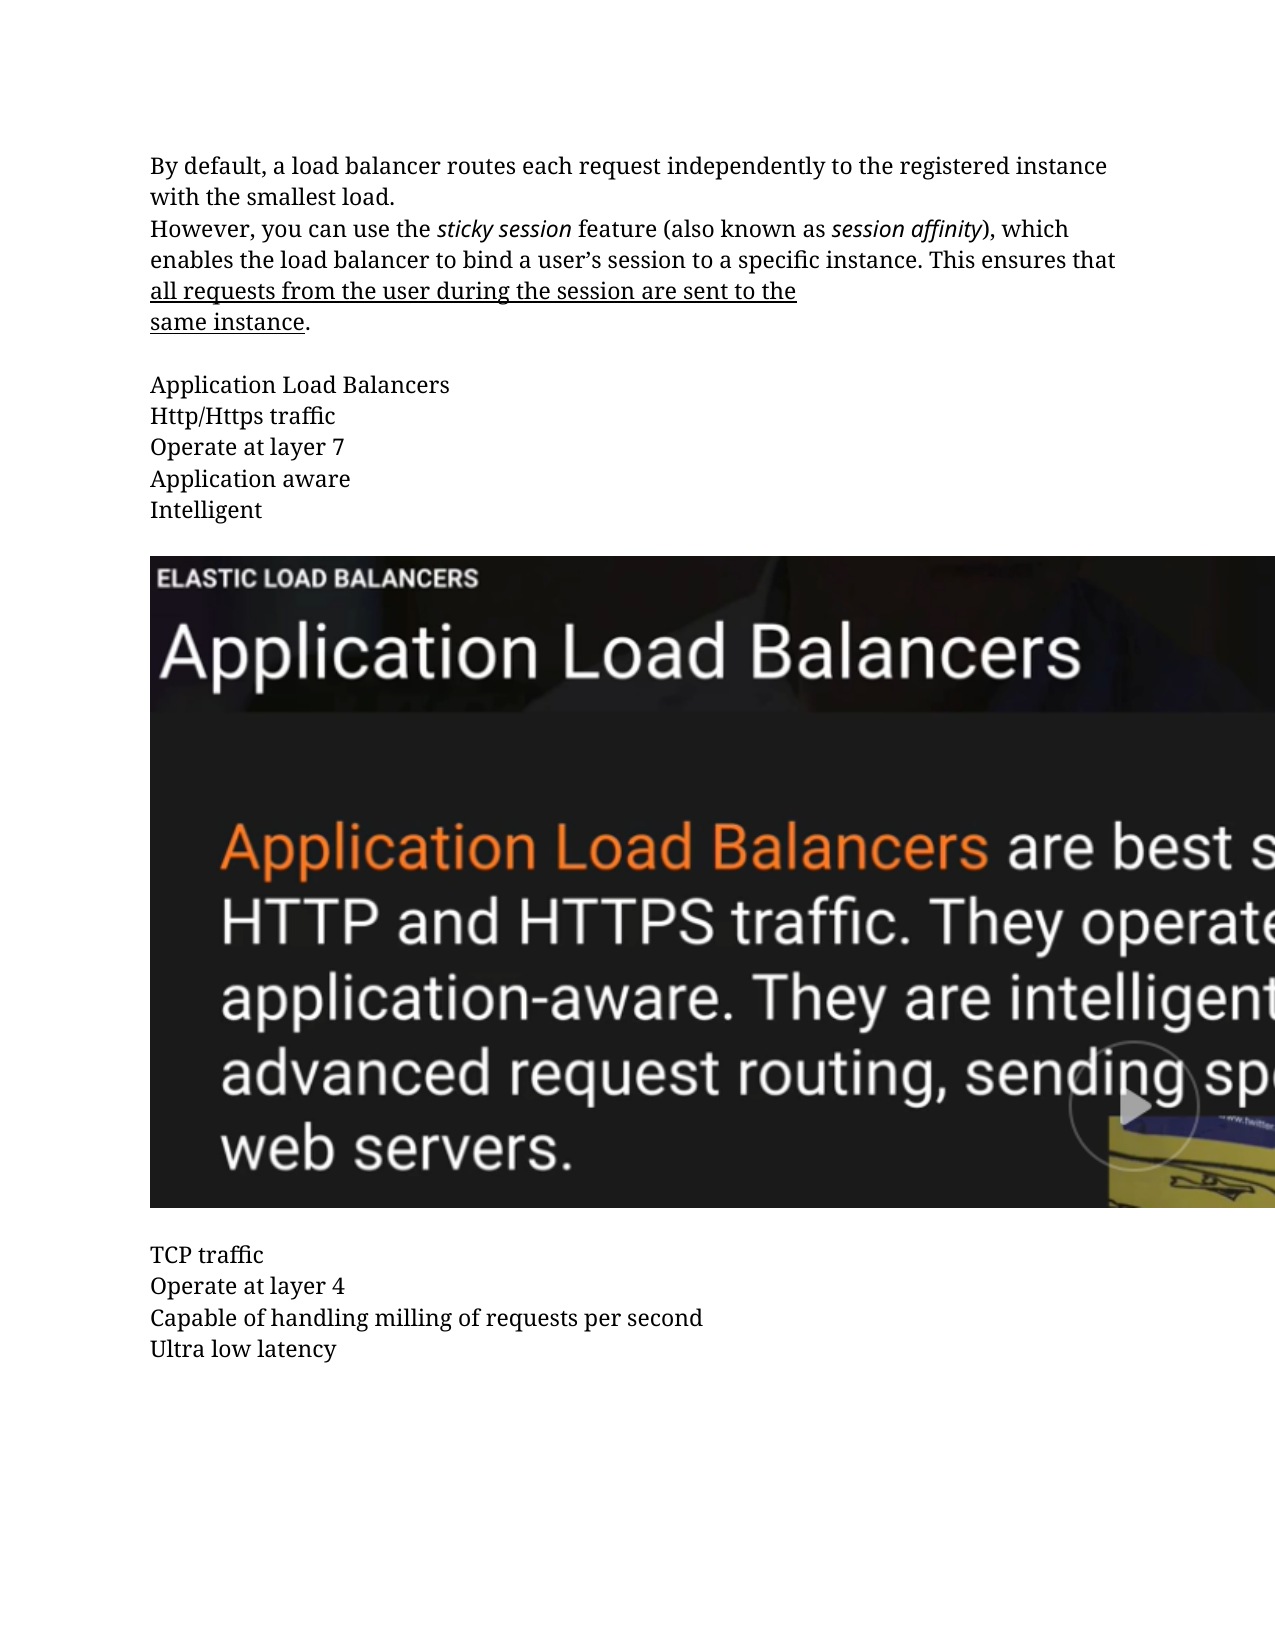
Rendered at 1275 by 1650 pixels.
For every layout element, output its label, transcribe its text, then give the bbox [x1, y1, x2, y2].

picture [150, 556, 1275, 1208]
text Application Load Balancers [150, 369, 1125, 400]
text Capable of handling milling of requests per second [150, 1302, 1125, 1333]
text Operate at layer 7 [150, 431, 1125, 462]
text Application aware [150, 462, 1125, 494]
text Operate at layer 4 [150, 1270, 1125, 1302]
text Intelligent [150, 494, 1125, 525]
text Http/Https traffic [150, 400, 1125, 431]
text same instance. [150, 306, 1125, 337]
text By default, a load balancer routes each request independently to the registered instance with the smallest load. [150, 150, 1125, 212]
text However, you can use the sticky session feature (also known as session affinity), which enables the load balancer to bind a user’s session to a specific instance. This ensures that all requests from the user during the session are sent to the [150, 212, 1125, 306]
text TCP traffic [150, 1239, 1125, 1270]
text Ultra low latency [150, 1333, 1125, 1364]
